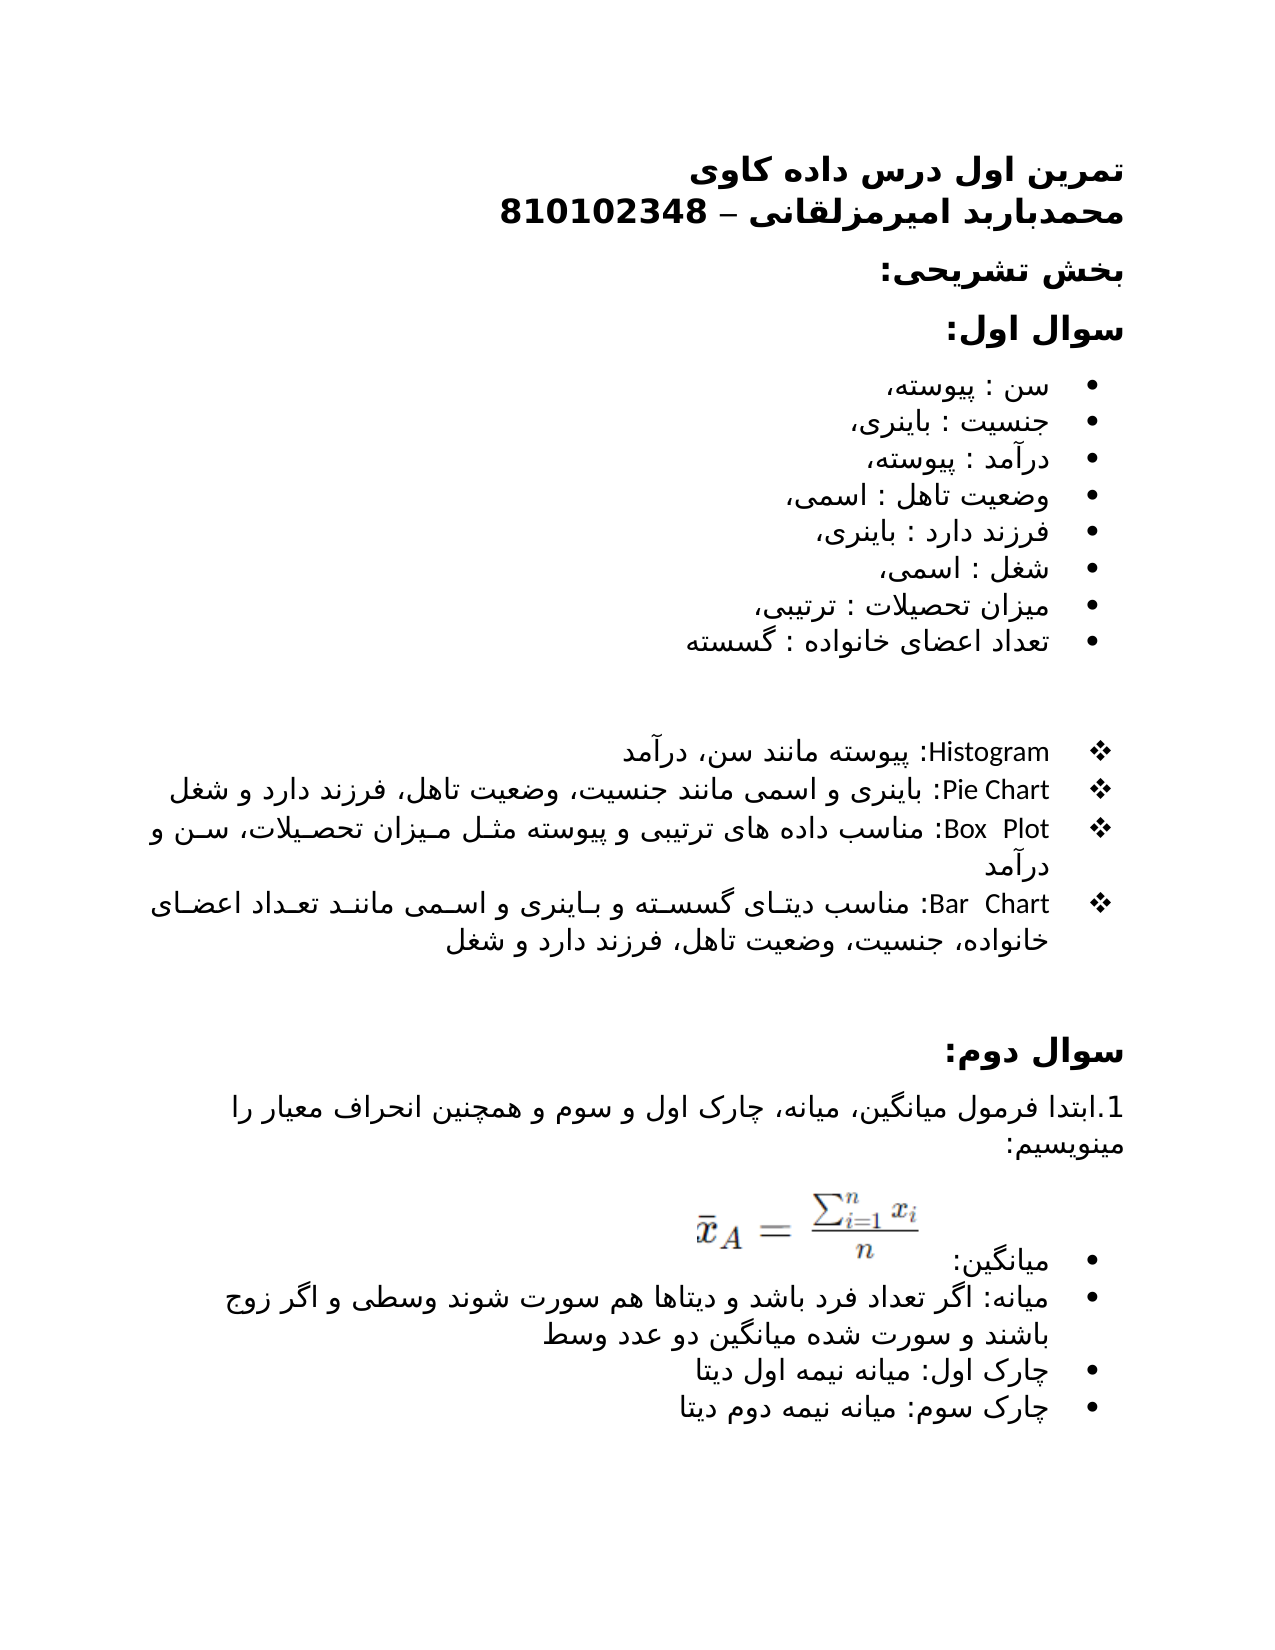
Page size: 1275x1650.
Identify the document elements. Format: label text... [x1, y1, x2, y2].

list Histogram: پیوسته مانند سن، درآمد [150, 733, 1087, 768]
text تمرین اول درس داده کاوی محمدباربد امیرمزلقانی – 810102348 [150, 150, 1125, 231]
list تعداد اعضای خانواده : گسسته [150, 624, 1087, 658]
list چارک اول: میانه نیمه اول دیتا [150, 1354, 1087, 1388]
text سوال دوم: [150, 1032, 1125, 1070]
list چارک سوم: میانه نیمه دوم دیتا [150, 1390, 1087, 1424]
list Bar Chart: مناسب دیتای گسسته و باینری و اسمی مانند تعداد اعضای خانواده، جنسیت، وضعیت تاهل، فرزند دارد و شغل [150, 885, 1087, 957]
text سوال اول: [150, 309, 1125, 348]
text بخش تشریحی: [150, 251, 1125, 289]
list میزان تحصیلات : ترتیبی، [150, 588, 1087, 622]
picture [697, 1180, 933, 1271]
text 1.ابتدا فرمول میانگین، میانه، چارک اول و سوم و همچنین انحراف معیار را مینویسیم: [150, 1090, 1125, 1161]
list Box Plot: مناسب داده های ترتیبی و پیوسته مثل میزان تحصیلات، سن و درآمد [150, 810, 1087, 882]
list میانگین: [150, 1180, 1087, 1278]
list جنسیت : باینری، [150, 404, 1087, 438]
list وضعیت تاهل : اسمی، [150, 478, 1087, 512]
list فرزند دارد : باینری، [150, 514, 1087, 548]
list درآمد : پیوسته، [150, 441, 1087, 475]
list میانه: اگر تعداد فرد باشد و دیتاها هم سورت شوند وسطی و اگر زوج باشند و سورت شده میانگین دو عدد وسط [150, 1280, 1087, 1351]
list شغل : اسمی، [150, 551, 1087, 585]
list Pie Chart: باینری و اسمی مانند جنسیت، وضعیت تاهل، فرزند دارد و شغل [150, 771, 1087, 807]
list سن : پیوسته، [150, 368, 1087, 402]
